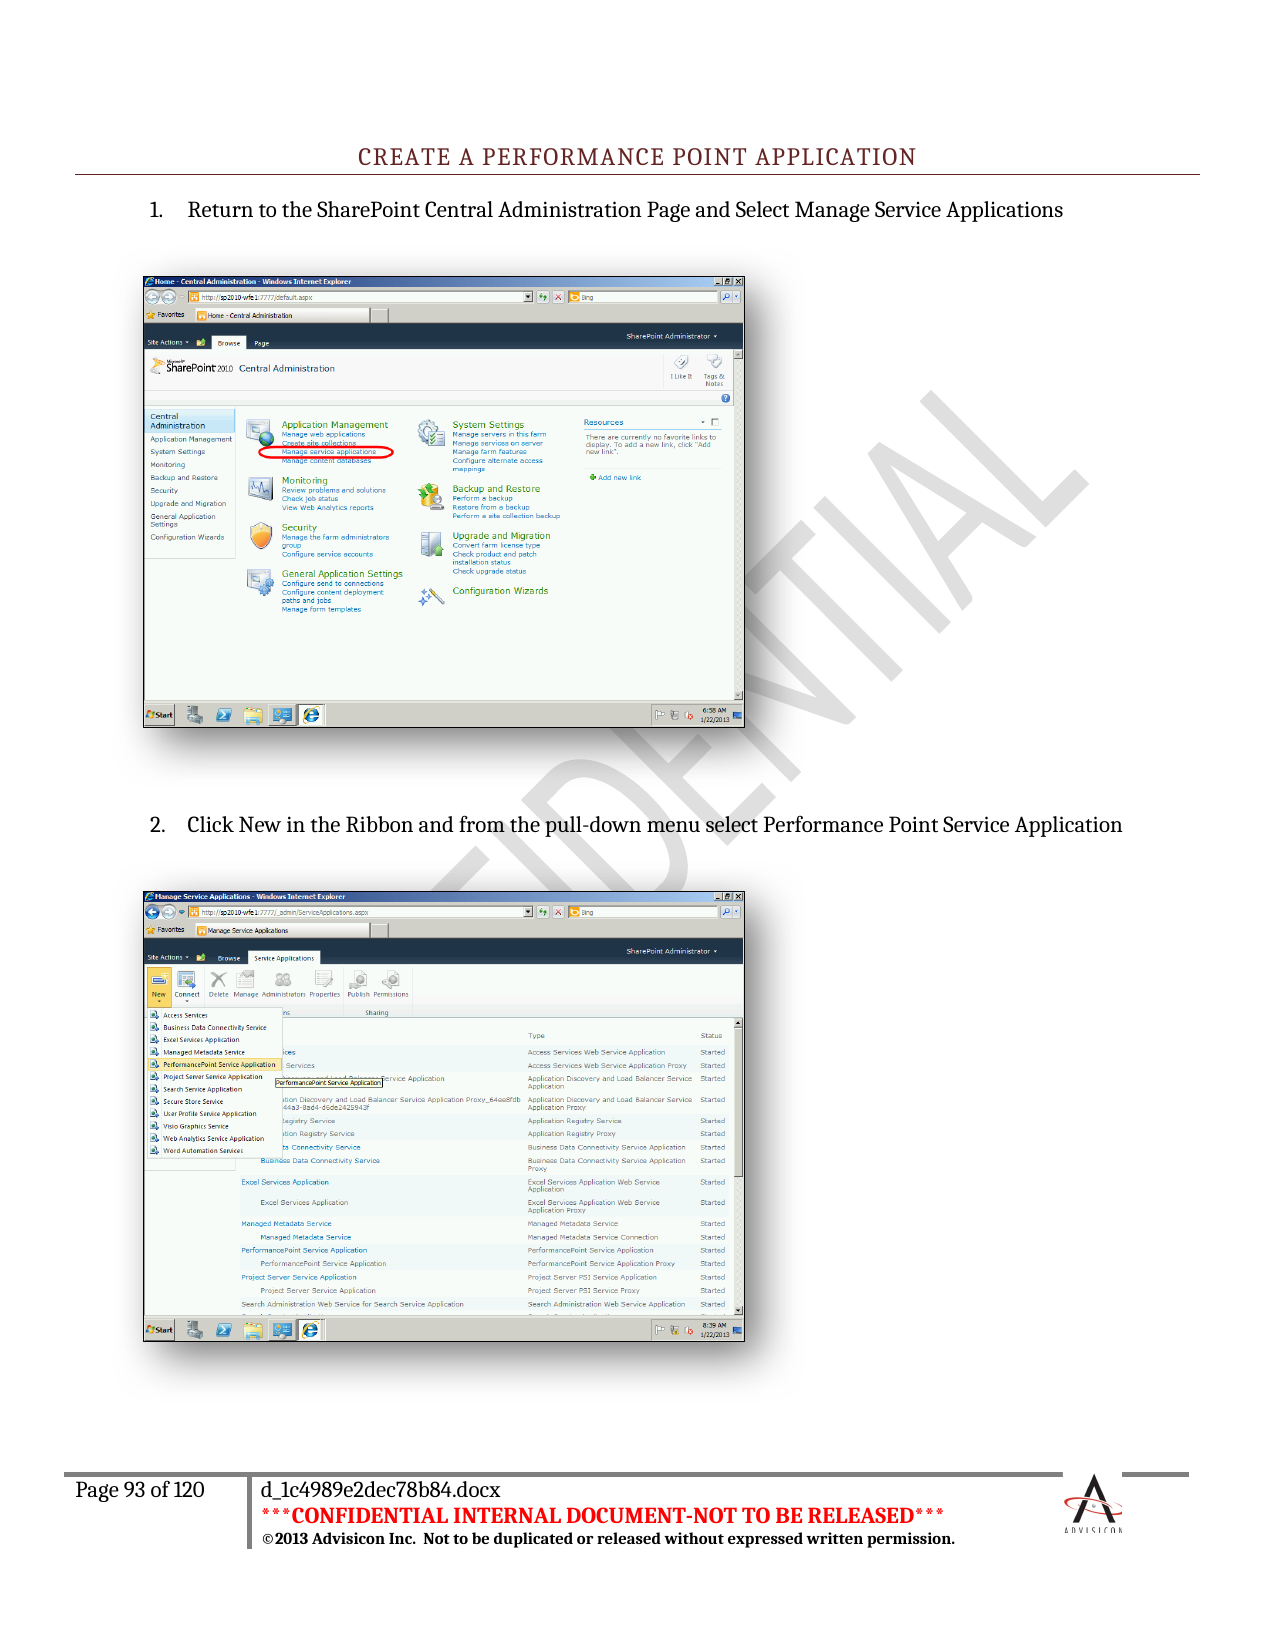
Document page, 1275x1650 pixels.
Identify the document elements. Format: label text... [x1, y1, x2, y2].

subtitle Create a Performance Point Application [75, 143, 1200, 174]
picture [1062, 1472, 1086, 1507]
picture [144, 277, 744, 727]
list Return to the SharePoint Central Administration Page and Select Manage Service Applications [150, 197, 1200, 223]
list Click New in the Ribbon and from the pull-down menu select Performance Point Service Application [150, 811, 1200, 838]
picture [144, 892, 744, 1341]
